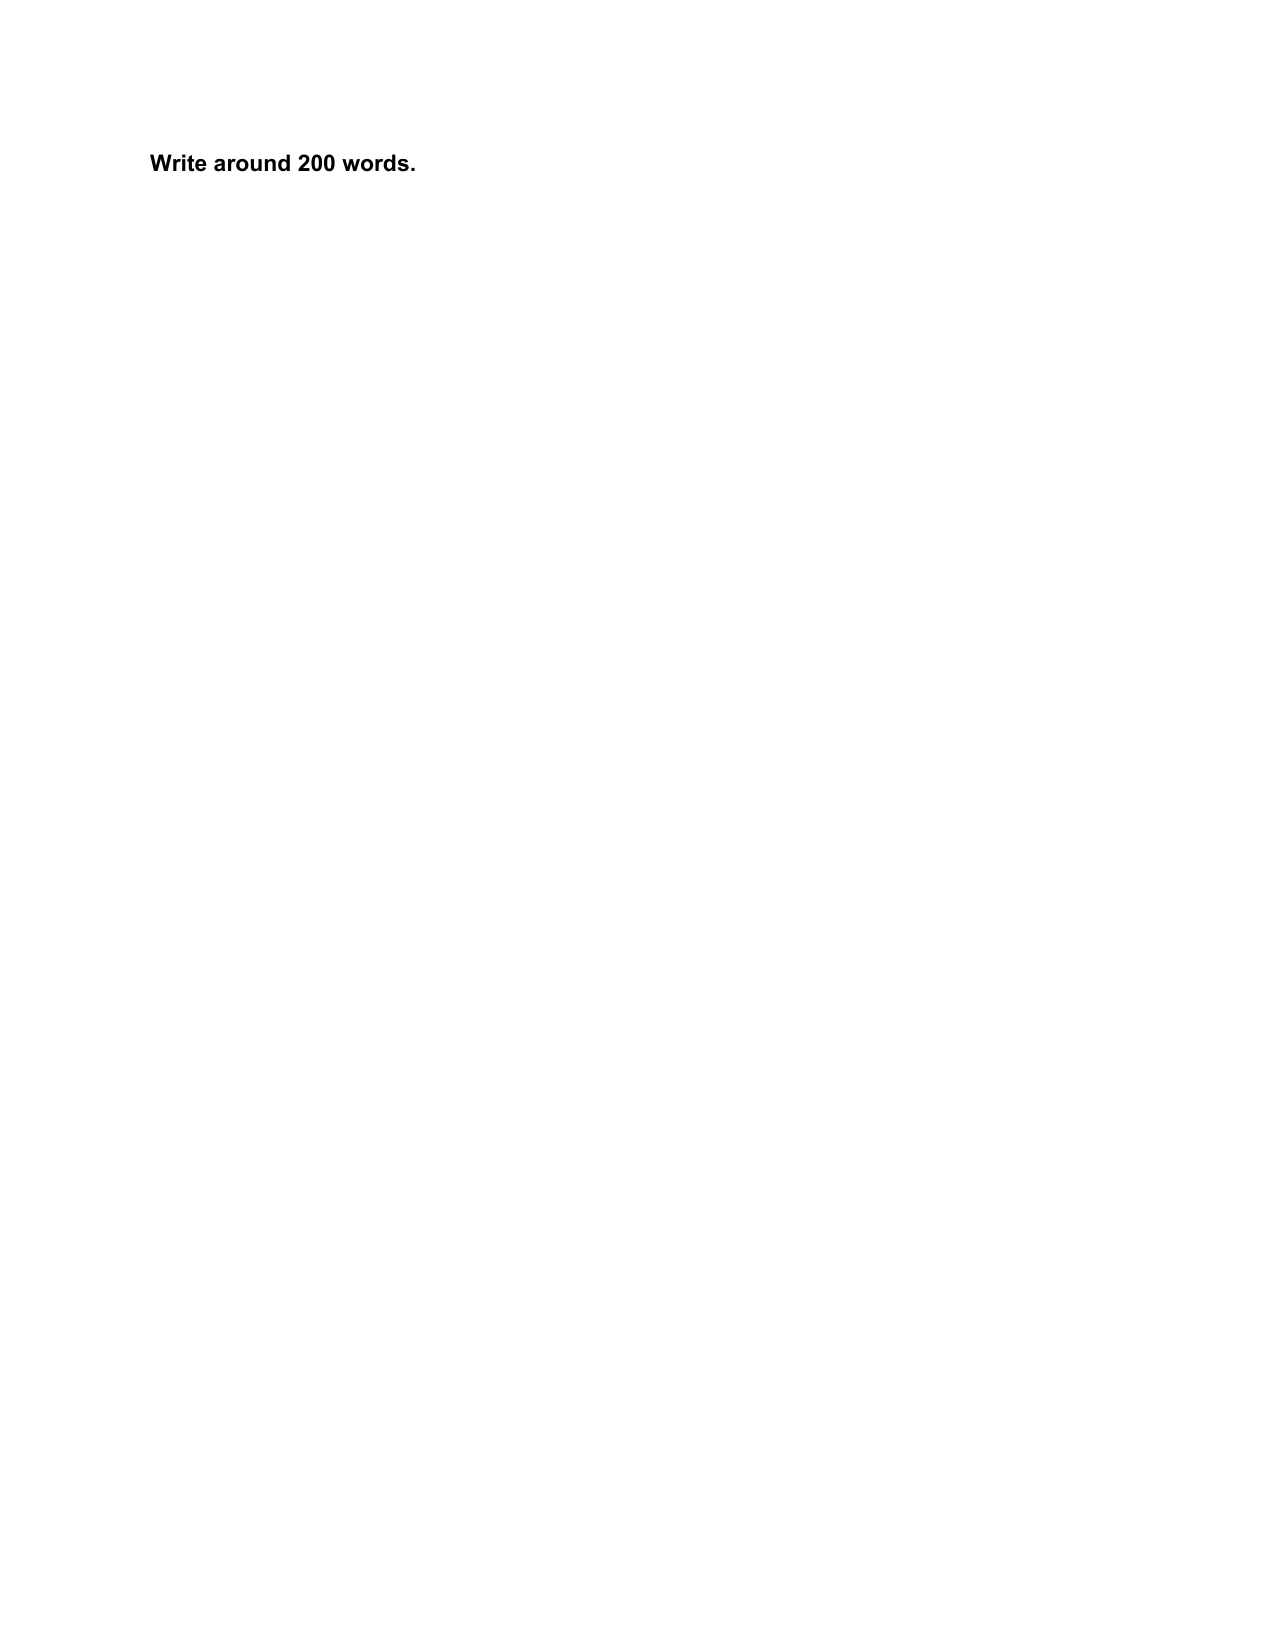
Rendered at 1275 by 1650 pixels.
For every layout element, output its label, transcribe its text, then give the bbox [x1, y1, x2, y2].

text Write around 200 words. [150, 150, 1125, 176]
